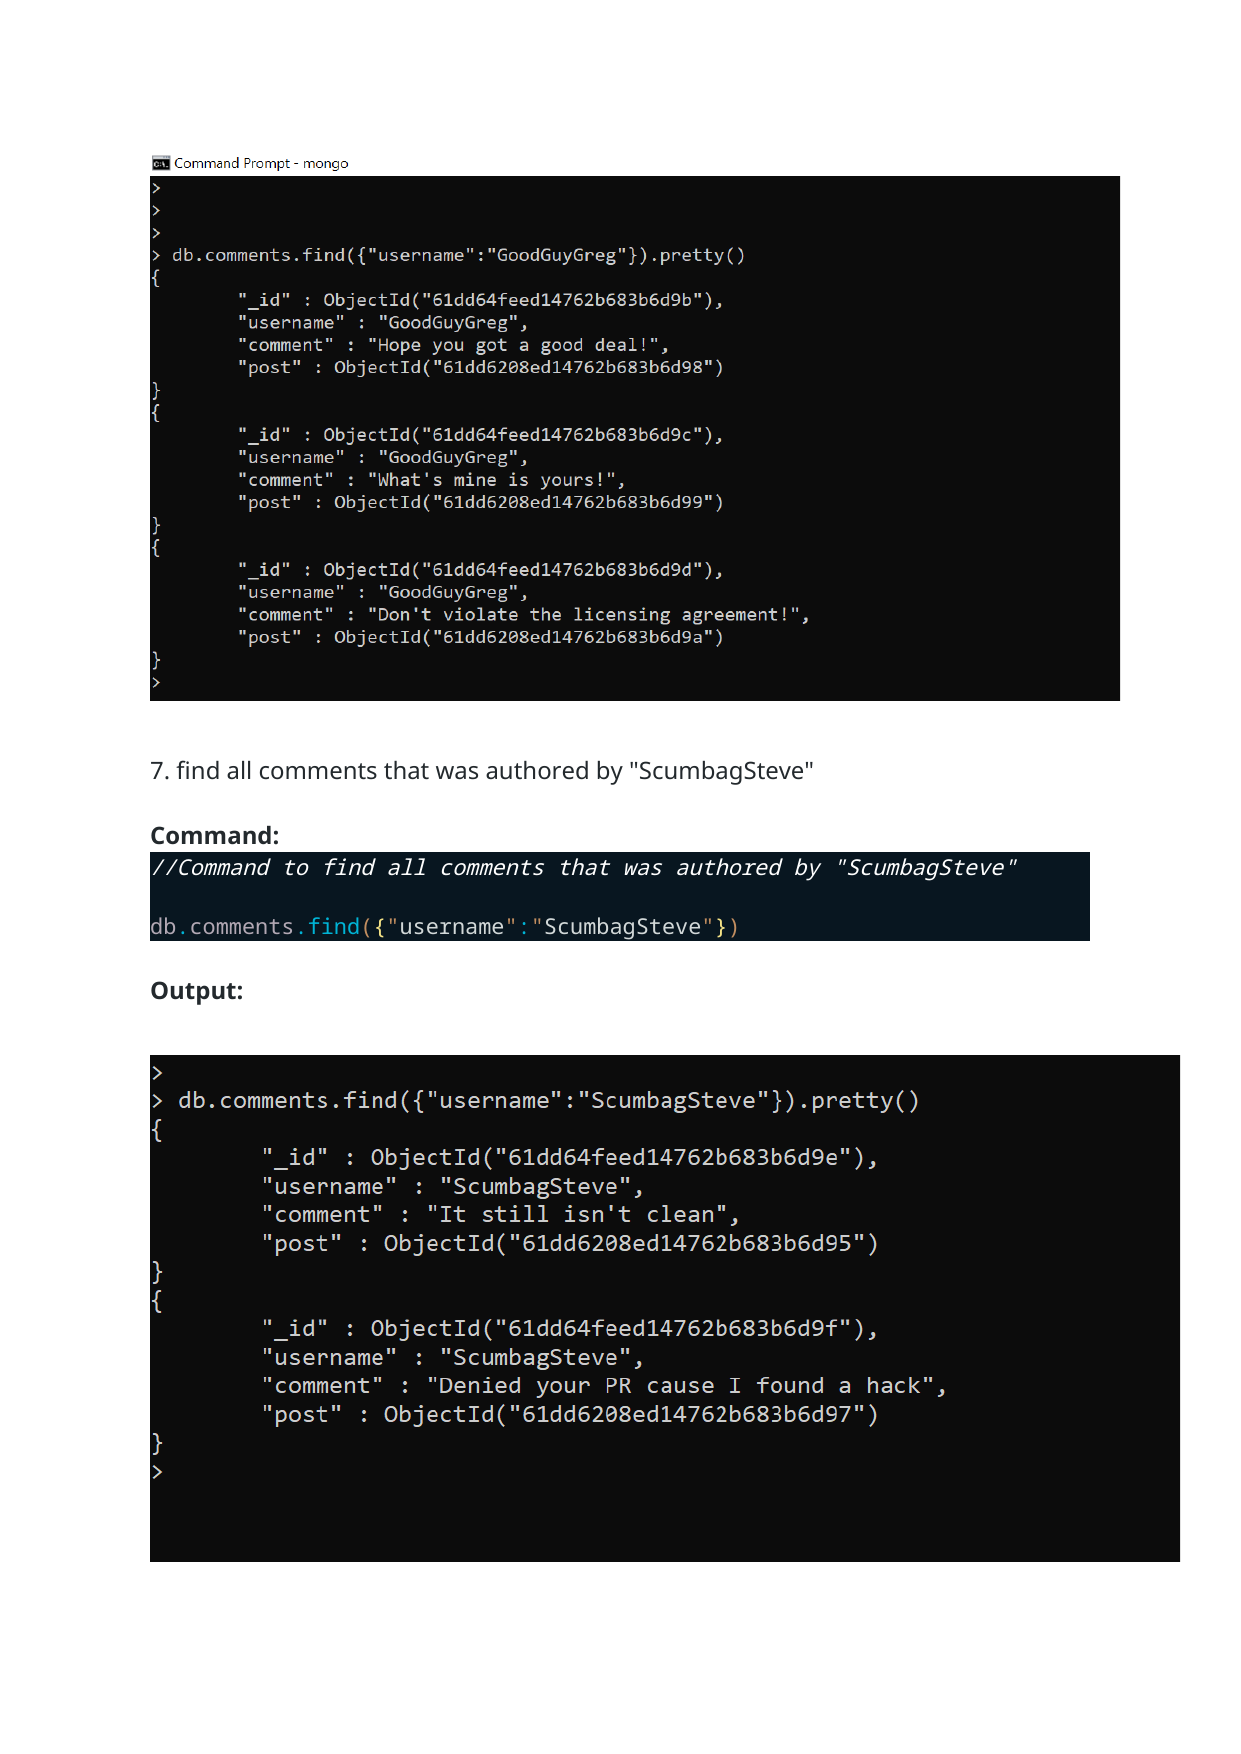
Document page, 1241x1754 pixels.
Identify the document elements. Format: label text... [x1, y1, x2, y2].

text 7. find all comments that was authored by "ScumbagSteve" [150, 754, 1090, 786]
text db.comments.find({"username":"ScumbagSteve"}) [150, 911, 1090, 941]
text Output: [150, 973, 1090, 1006]
text //Command to find all comments that was authored by "ScumbagSteve" [150, 852, 1090, 881]
text Command: [150, 819, 1090, 852]
picture [150, 1055, 1180, 1562]
picture [150, 150, 1121, 701]
